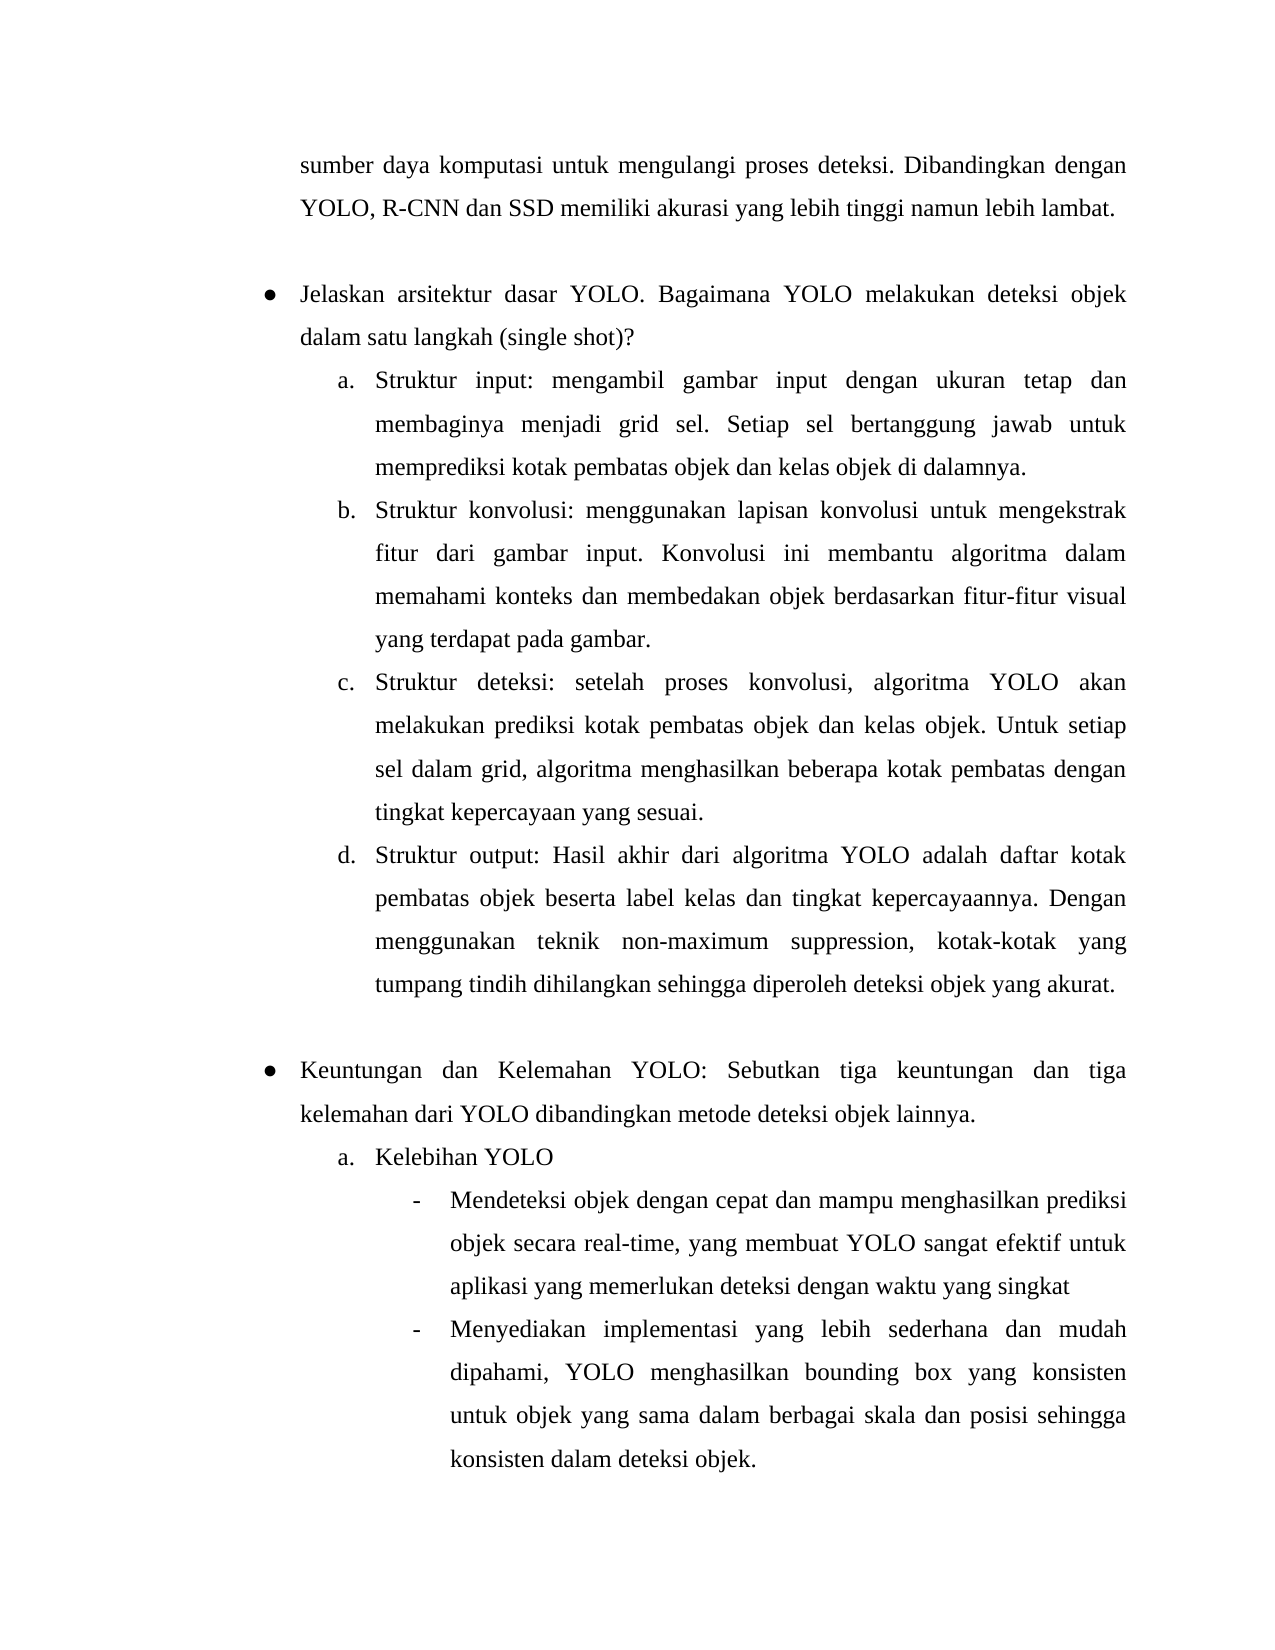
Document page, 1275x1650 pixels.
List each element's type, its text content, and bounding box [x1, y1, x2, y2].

list Struktur output: Hasil akhir dari algoritma YOLO adalah daftar kotak pembatas objek beserta label kelas dan tingkat kepercayaannya. Dengan menggunakan teknik non-maximum suppression, kotak-kotak yang tumpang tindih dihilangkan sehingga diperoleh deteksi objek yang akurat. [337, 840, 1127, 998]
list Mendeteksi objek dengan cepat dan mampu menghasilkan prediksi objek secara real-time, yang membuat YOLO sangat efektif untuk aplikasi yang memerlukan deteksi dengan waktu yang singkat [412, 1185, 1127, 1300]
list Struktur konvolusi: menggunakan lapisan konvolusi untuk mengekstrak fitur dari gambar input. Konvolusi ini membantu algoritma dalam memahami konteks dan membedakan objek berdasarkan fitur-fitur visual yang terdapat pada gambar. [337, 495, 1127, 653]
list Struktur input: mengambil gambar input dengan ukuran tetap dan membaginya menjadi grid sel. Setiap sel bertanggung jawab untuk memprediksi kotak pembatas objek dan kelas objek di dalamnya. [337, 366, 1127, 481]
list Jelaskan arsitektur dasar YOLO. Bagaimana YOLO melakukan deteksi objek dalam satu langkah (single shot)? [262, 279, 1127, 351]
list Struktur deteksi: setelah proses konvolusi, algoritma YOLO akan melakukan prediksi kotak pembatas objek dan kelas objek. Untuk setiap sel dalam grid, algoritma menghasilkan beberapa kotak pembatas dengan tingkat kepercayaan yang sesuai. [337, 667, 1127, 826]
list Keuntungan dan Kelemahan YOLO: Sebutkan tiga keuntungan dan tiga kelemahan dari YOLO dibandingkan metode deteksi objek lainnya. [262, 1056, 1127, 1127]
list Menyediakan implementasi yang lebih sederhana dan mudah dipahami, YOLO menghasilkan bounding box yang konsisten untuk objek yang sama dalam berbagai skala dan posisi sehingga konsisten dalam deteksi objek. [412, 1314, 1127, 1472]
list Kelebihan YOLO [337, 1142, 1127, 1171]
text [300, 150, 1127, 222]
